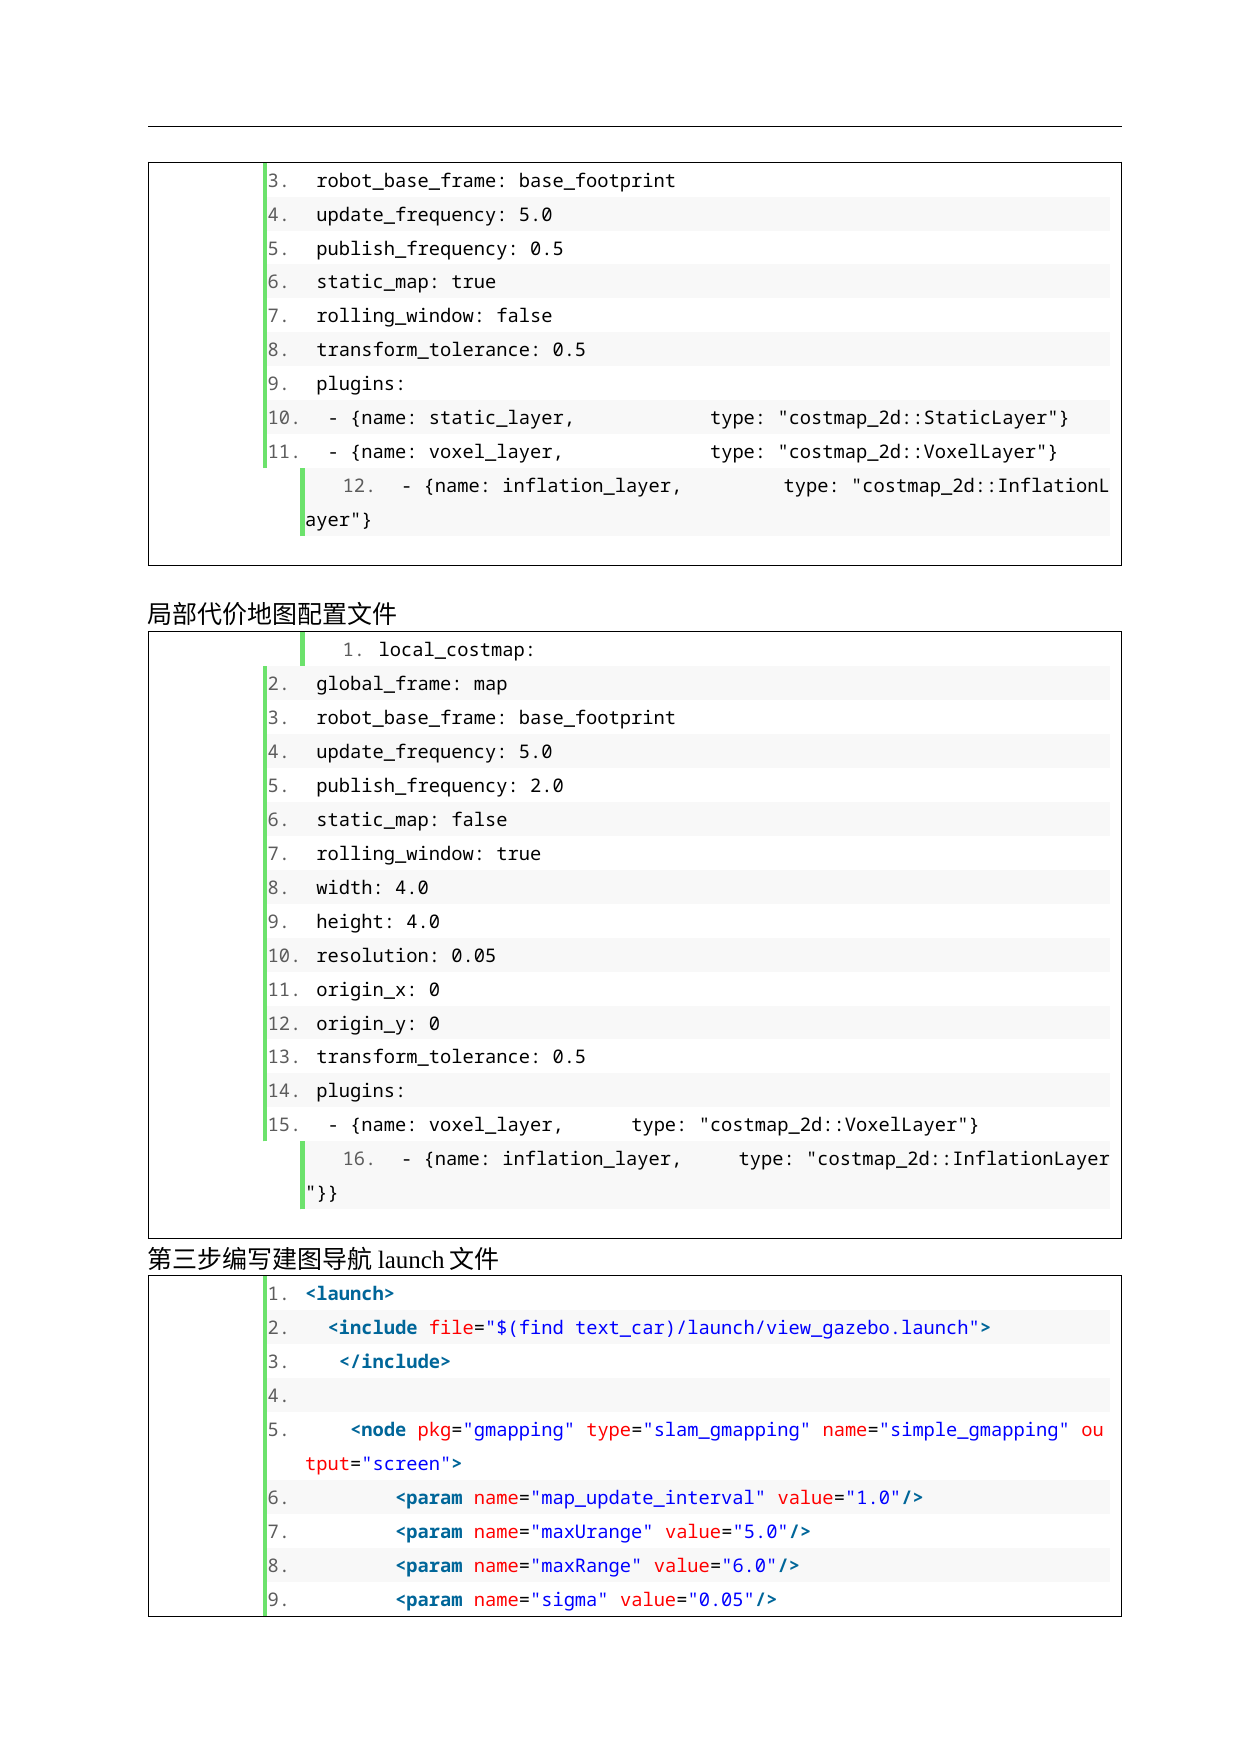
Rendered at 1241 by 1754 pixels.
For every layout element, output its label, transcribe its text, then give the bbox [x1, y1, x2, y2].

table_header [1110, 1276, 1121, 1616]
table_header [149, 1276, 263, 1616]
text 局部代价地图配置文件 [148, 595, 1122, 631]
text 第三步编写建图导航launch文件 [148, 1239, 1122, 1275]
table_header local_costmap: global_frame: map robot_base_frame: base_footprint update_frequency: 5.0 publish_frequency: 2.0 static_map: false rolling_window: true width: 4.0 height: 4.0 resolution: 0.05 origin_x: 0 origin_y: 0 transform_tolerance: 0.5 plugins: - {name: voxel_layer, type: "costmap_2d::VoxelLayer"} - {name: inflation_layer, type: "costmap_2d::InflationLayer"}} [149, 632, 1121, 1238]
